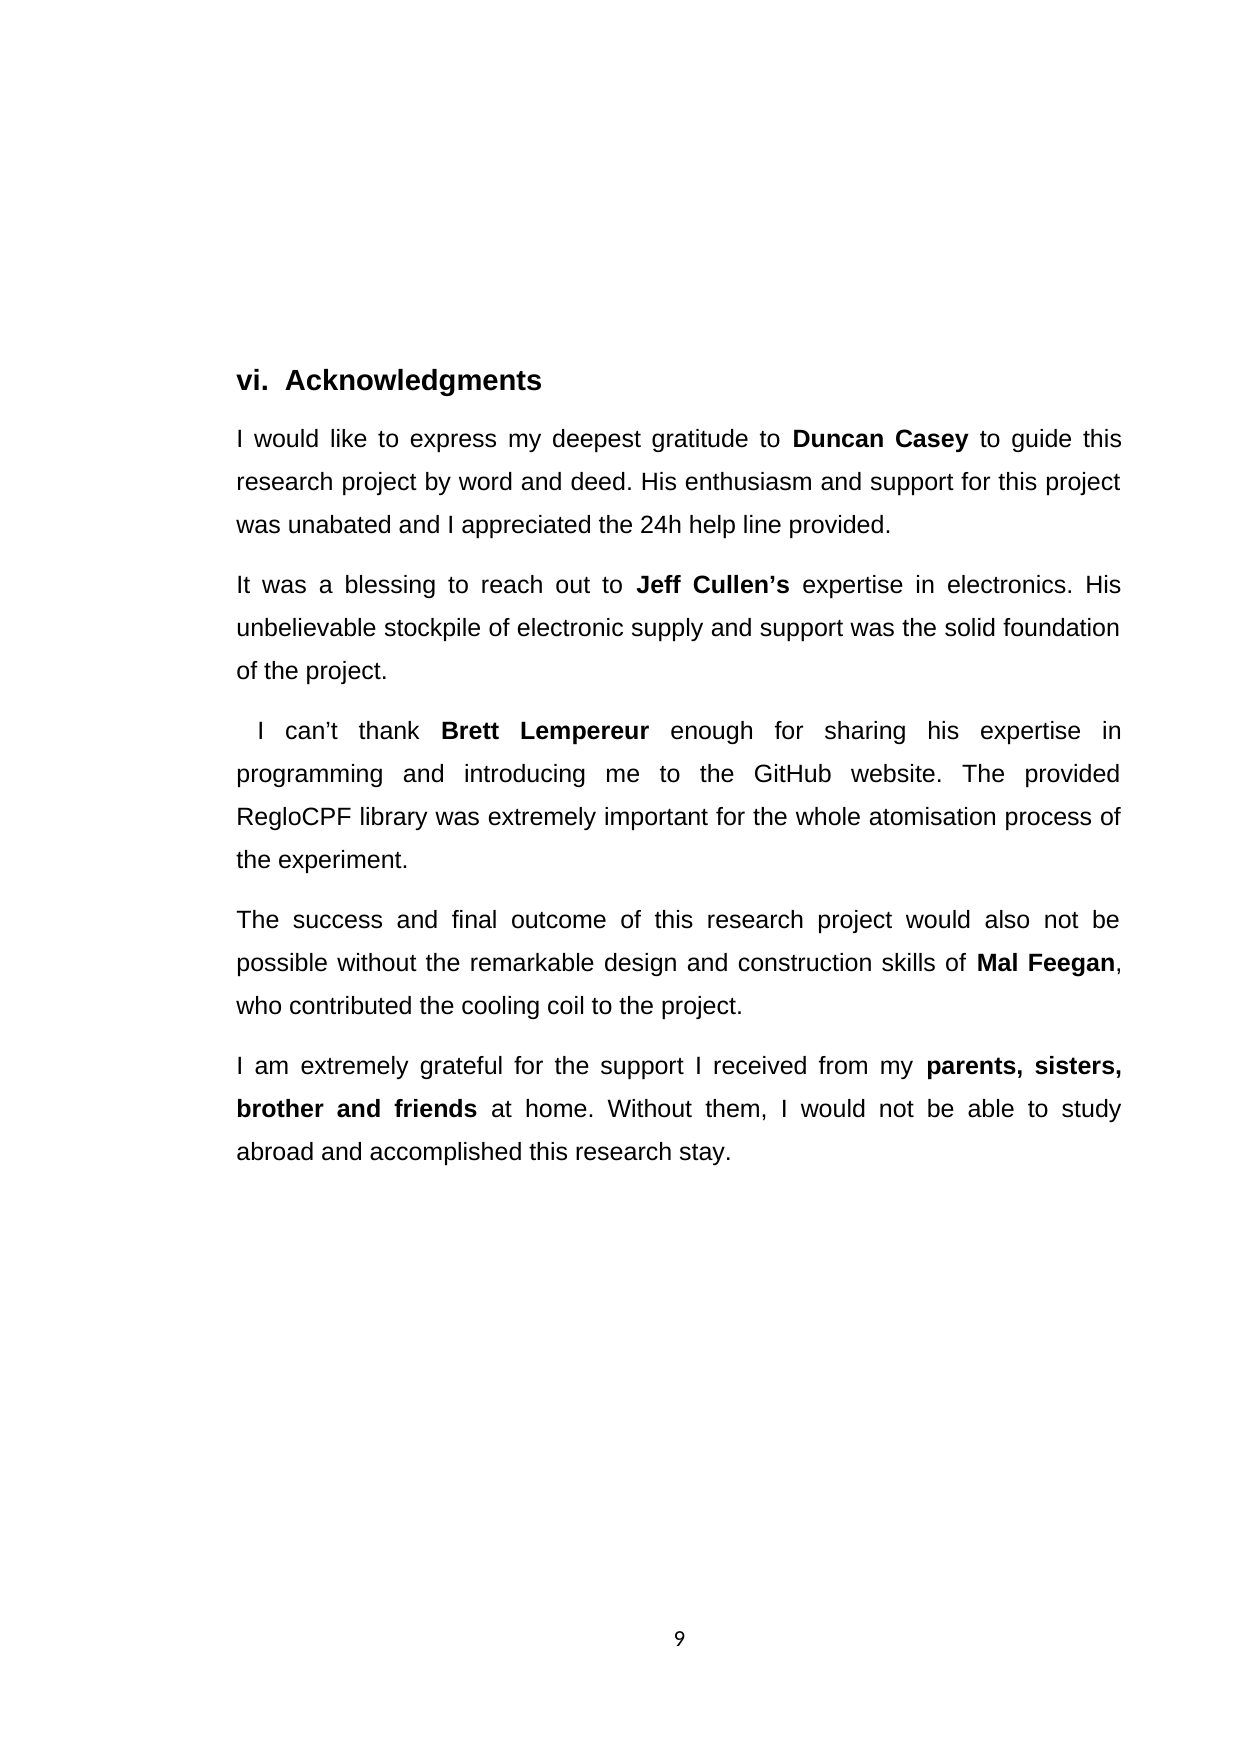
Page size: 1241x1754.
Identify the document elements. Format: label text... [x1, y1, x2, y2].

text I can’t thank Brett Lempereur enough for sharing his expertise in programming and introducing me to the GitHub website. The provided RegloCPF library was extremely important for the whole atomisation process of the experiment. [236, 716, 1122, 874]
text The success and final outcome of this research project would also not be possible without the remarkable design and construction skills of Mal Feegan, who contributed the cooling coil to the project. [236, 905, 1122, 1020]
text I would like to express my deepest gratitude to Duncan Casey to guide this research project by word and deed. His enthusiasm and support for this project was unabated and I appreciated the 24h help line provided. [236, 424, 1122, 539]
text It was a blessing to reach out to Jeff Cullen’s expertise in electronics. His unbelievable stockpile of electronic supply and support was the solid foundation of the project. [236, 570, 1122, 685]
subtitle vi. Acknowledgments [236, 363, 1122, 396]
text I am extremely grateful for the support I received from my parents, sisters, brother and friends at home. Without them, I would not be able to study abroad and accomplished this research stay. [236, 1051, 1122, 1166]
